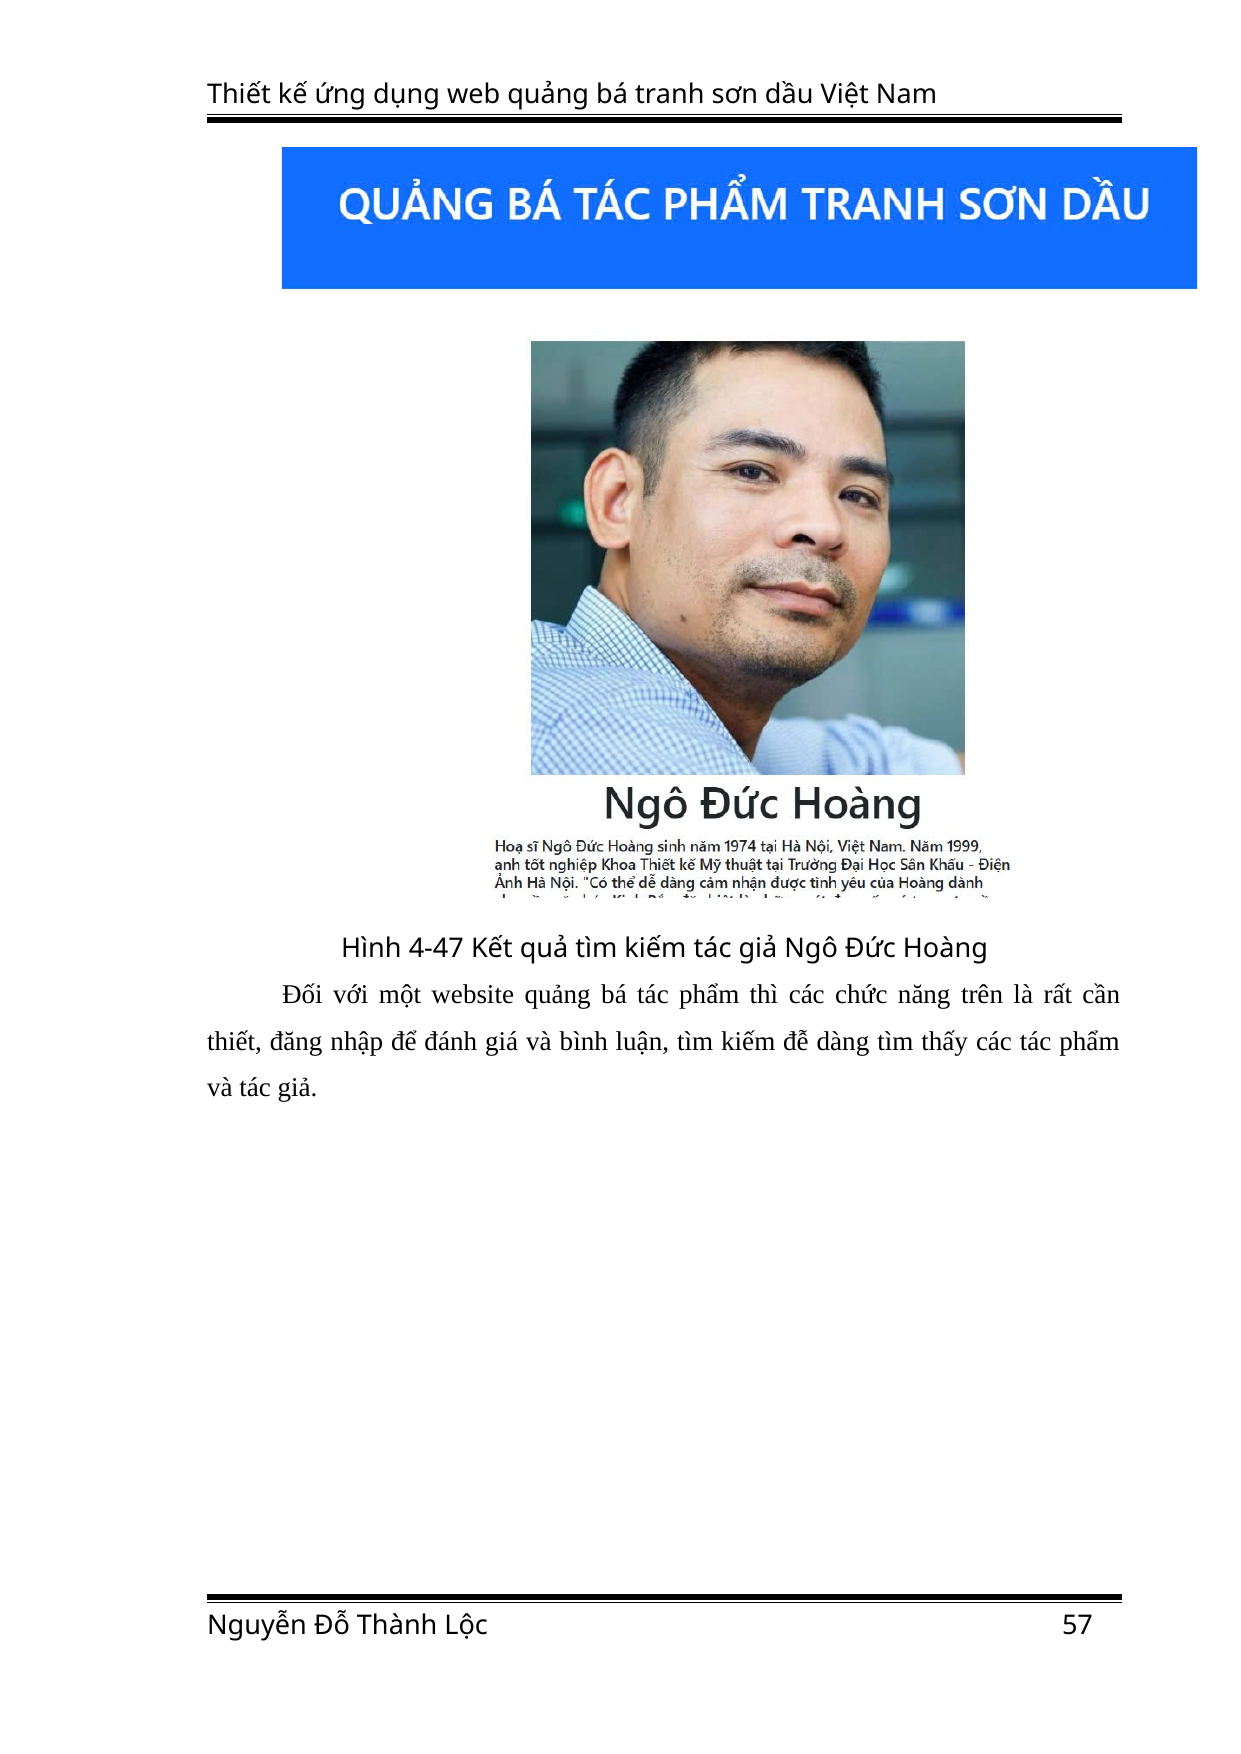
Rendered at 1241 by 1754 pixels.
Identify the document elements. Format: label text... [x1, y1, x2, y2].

picture [281, 147, 1198, 898]
text Đối với một website quảng bá tác phẩm thì các chức năng trên là rất cần thiết, đăng nhập để đánh giá và bình luận, tìm kiếm đễ dàng tìm thấy các tác phẩm và tác giả. [207, 978, 1122, 1102]
